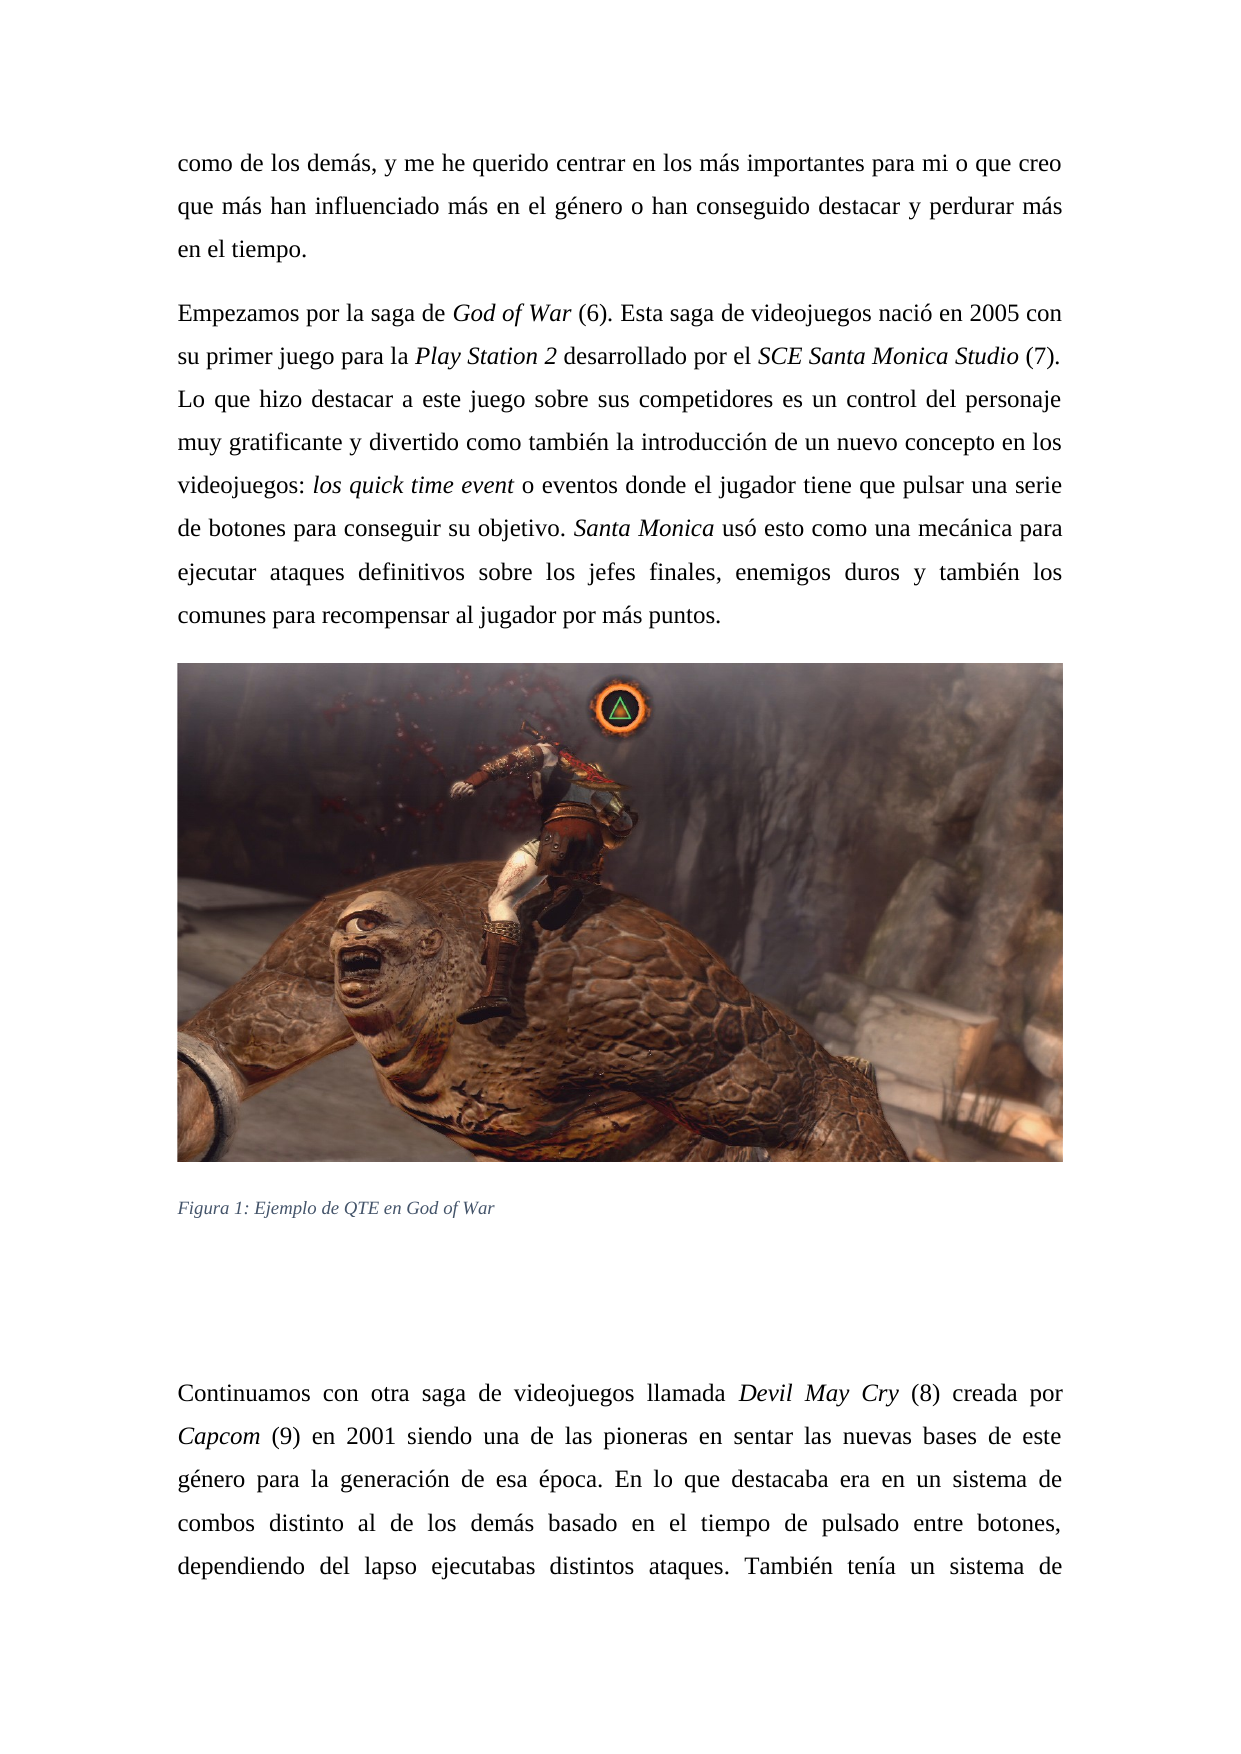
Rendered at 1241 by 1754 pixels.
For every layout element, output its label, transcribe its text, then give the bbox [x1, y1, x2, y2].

picture [177, 663, 1063, 1162]
text Empezamos por la saga de God of War. Esta saga de videojuegos nació en 2005 con su primer juego para la Play Station 2 desarrollado por el SCE Santa Monica Studio. Lo que hizo destacar a este juego sobre sus competidores es un control del personaje muy gratificante y divertido como también la introducción de un nuevo concepto en los videojuegos: los quick time event o eventos donde el jugador tiene que pulsar una serie de botones para conseguir su objetivo. Santa Monica usó esto como una mecánica para ejecutar ataques definitivos sobre los jefes finales, enemigos duros y también los comunes para recompensar al jugador por más puntos. [177, 298, 1063, 628]
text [177, 148, 1063, 263]
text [177, 1378, 1063, 1579]
